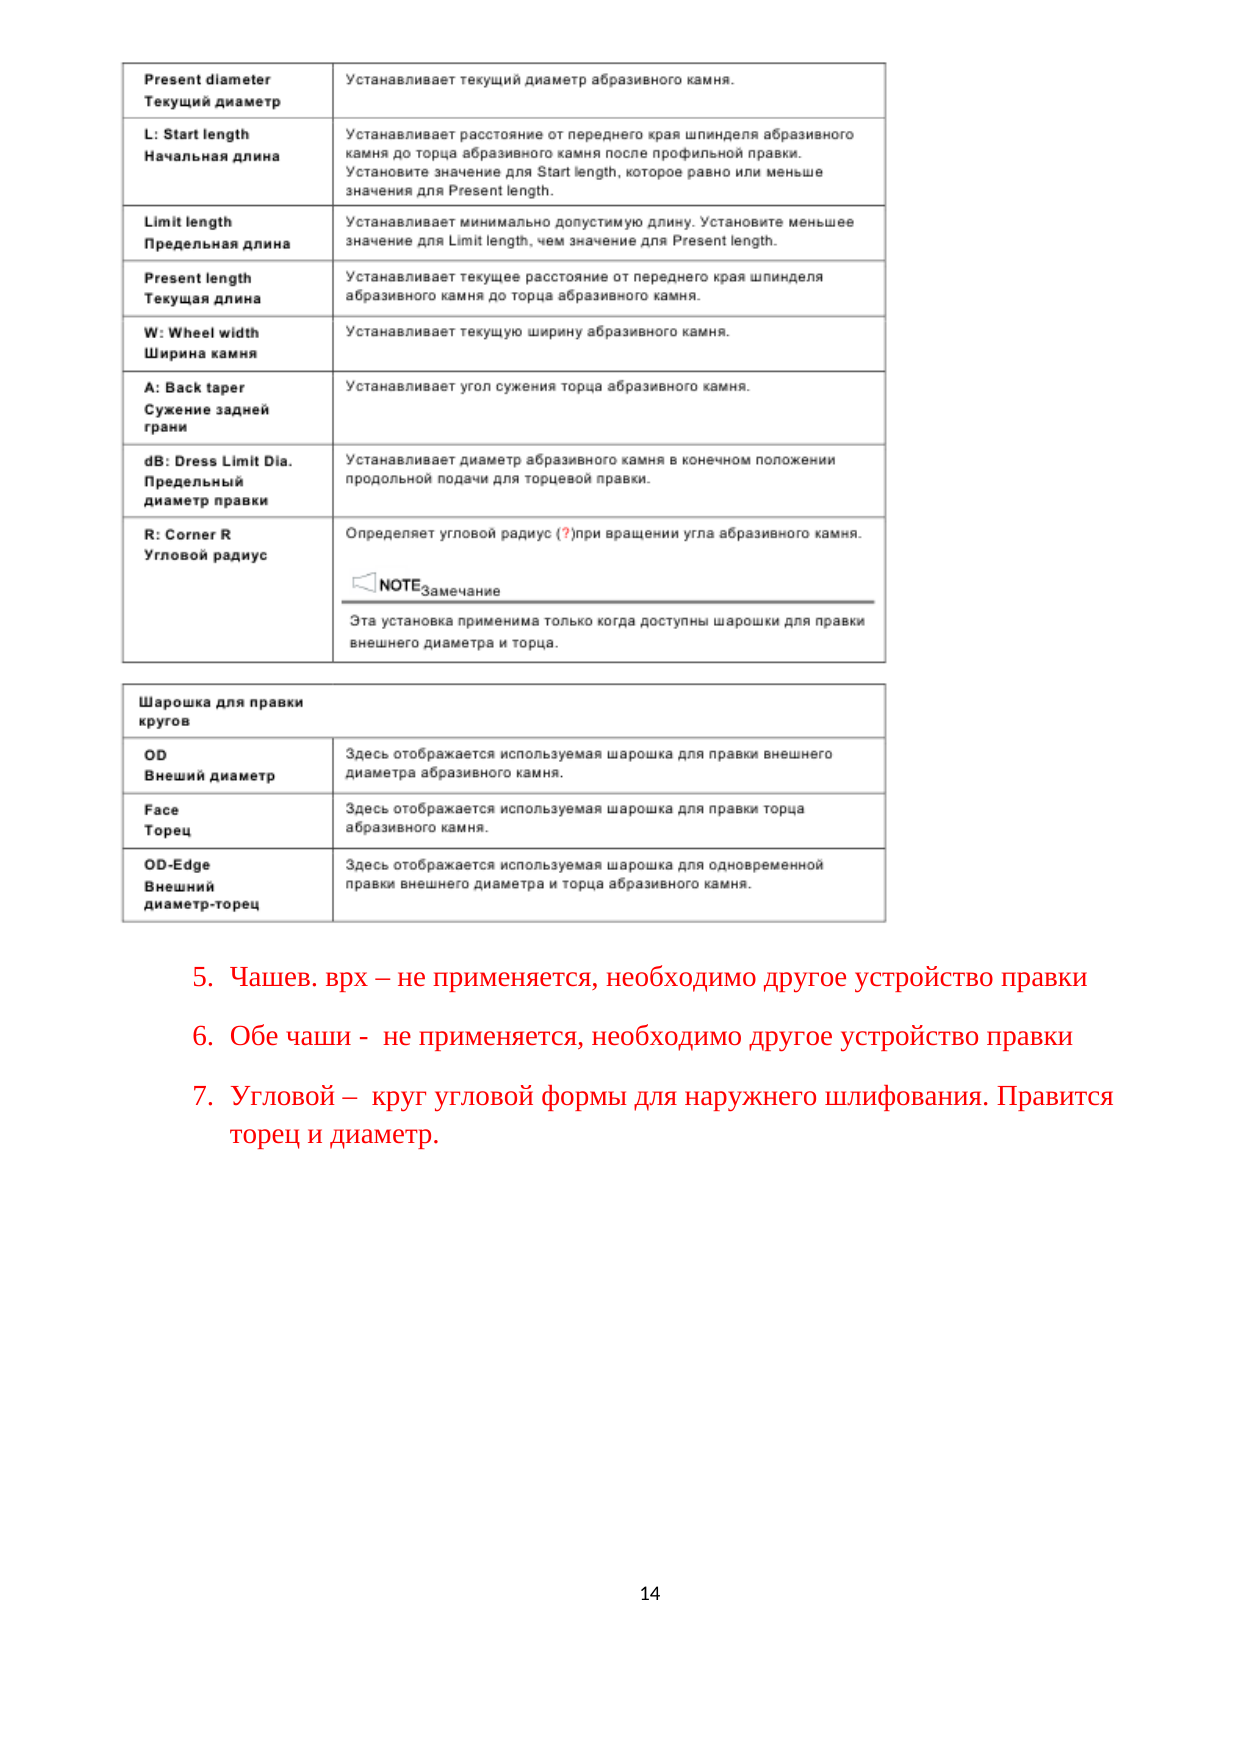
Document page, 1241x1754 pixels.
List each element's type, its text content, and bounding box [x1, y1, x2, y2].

list Обе чаши - не применяется, необходимо другое устройство правки [192, 1018, 1181, 1052]
picture [118, 58, 893, 934]
list Угловой – круг угловой формы для наружнего шлифования. Правится торец и диаметр. [192, 1078, 1181, 1150]
list Чашев. врх – не применяется, необходимо другое устройство правки [192, 959, 1181, 992]
